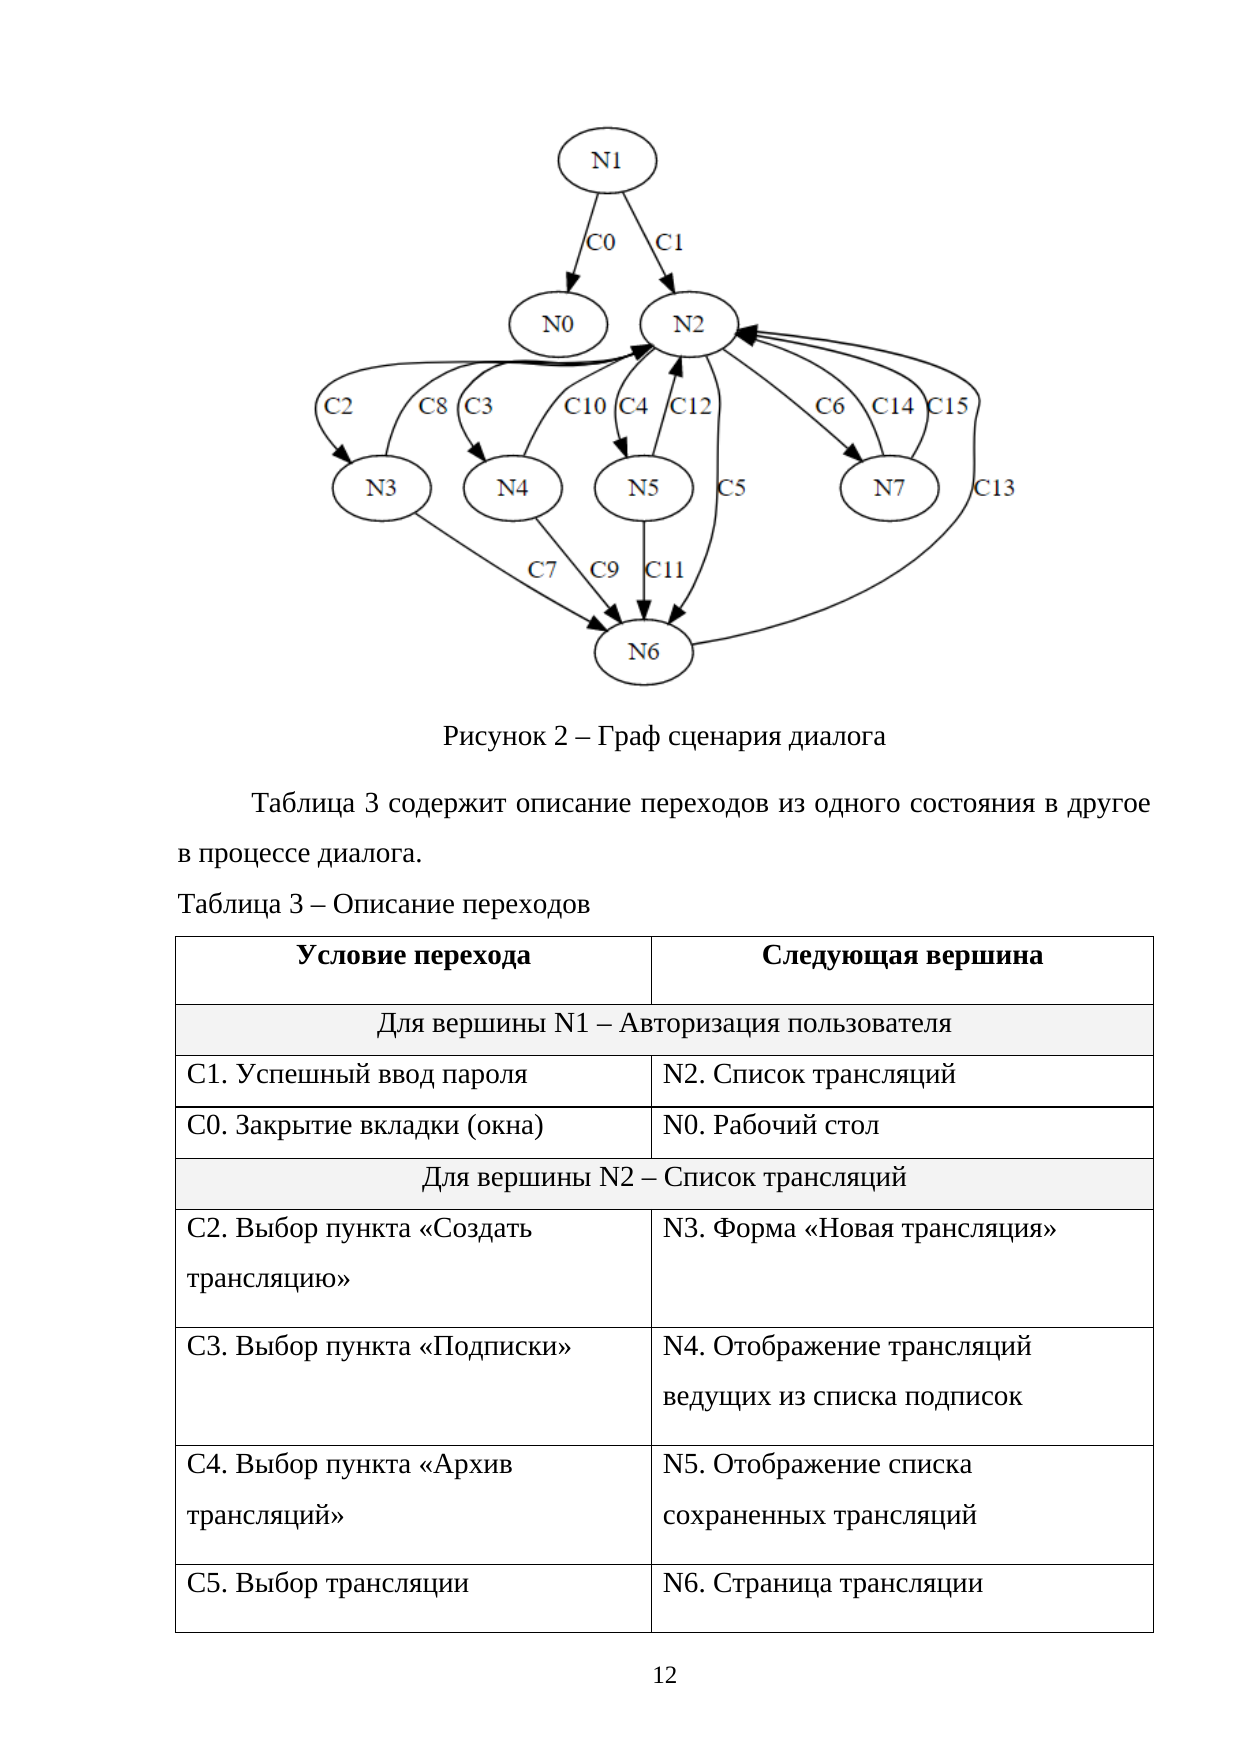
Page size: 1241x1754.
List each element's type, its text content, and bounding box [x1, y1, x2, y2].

table_cell С4. Выбор пункта «Архив трансляций» [176, 1446, 651, 1564]
table_cell C1. Успешный ввод пароля [176, 1056, 651, 1106]
table_cell N6. Страница трансляции [652, 1565, 1153, 1632]
table_cell C2. Выбор пункта «Создать трансляцию» [176, 1210, 651, 1327]
text Таблица 3 – Описание переходов [177, 886, 1152, 919]
table_header Условие перехода [176, 937, 651, 1004]
table_cell Для вершины N2 – Список трансляций [176, 1159, 1153, 1209]
table_cell N4. Отображение трансляций ведущих из списка подписок [652, 1328, 1153, 1445]
table_cell N2. Список трансляций [652, 1056, 1153, 1106]
text Рисунок 2 – Граф сценария диалога [177, 718, 1152, 752]
table_header Следующая вершина [652, 937, 1153, 1004]
text Таблица 3 содержит описание переходов из одного состояния в другое в процессе диалога. [177, 785, 1152, 869]
table_cell С5. Выбор трансляции [176, 1565, 651, 1632]
table_cell C3. Выбор пункта «Подписки» [176, 1328, 651, 1445]
table_cell N5. Отображение списка сохраненных трансляций [652, 1446, 1153, 1564]
table_cell С0. Закрытие вкладки (окна) [176, 1108, 651, 1158]
table_cell N0. Рабочий стол [652, 1108, 1153, 1158]
table_cell Для вершины N1 – Авторизация пользователя [176, 1005, 1153, 1055]
picture [304, 118, 1063, 702]
table_cell N3. Форма «Новая трансляция» [652, 1210, 1153, 1327]
